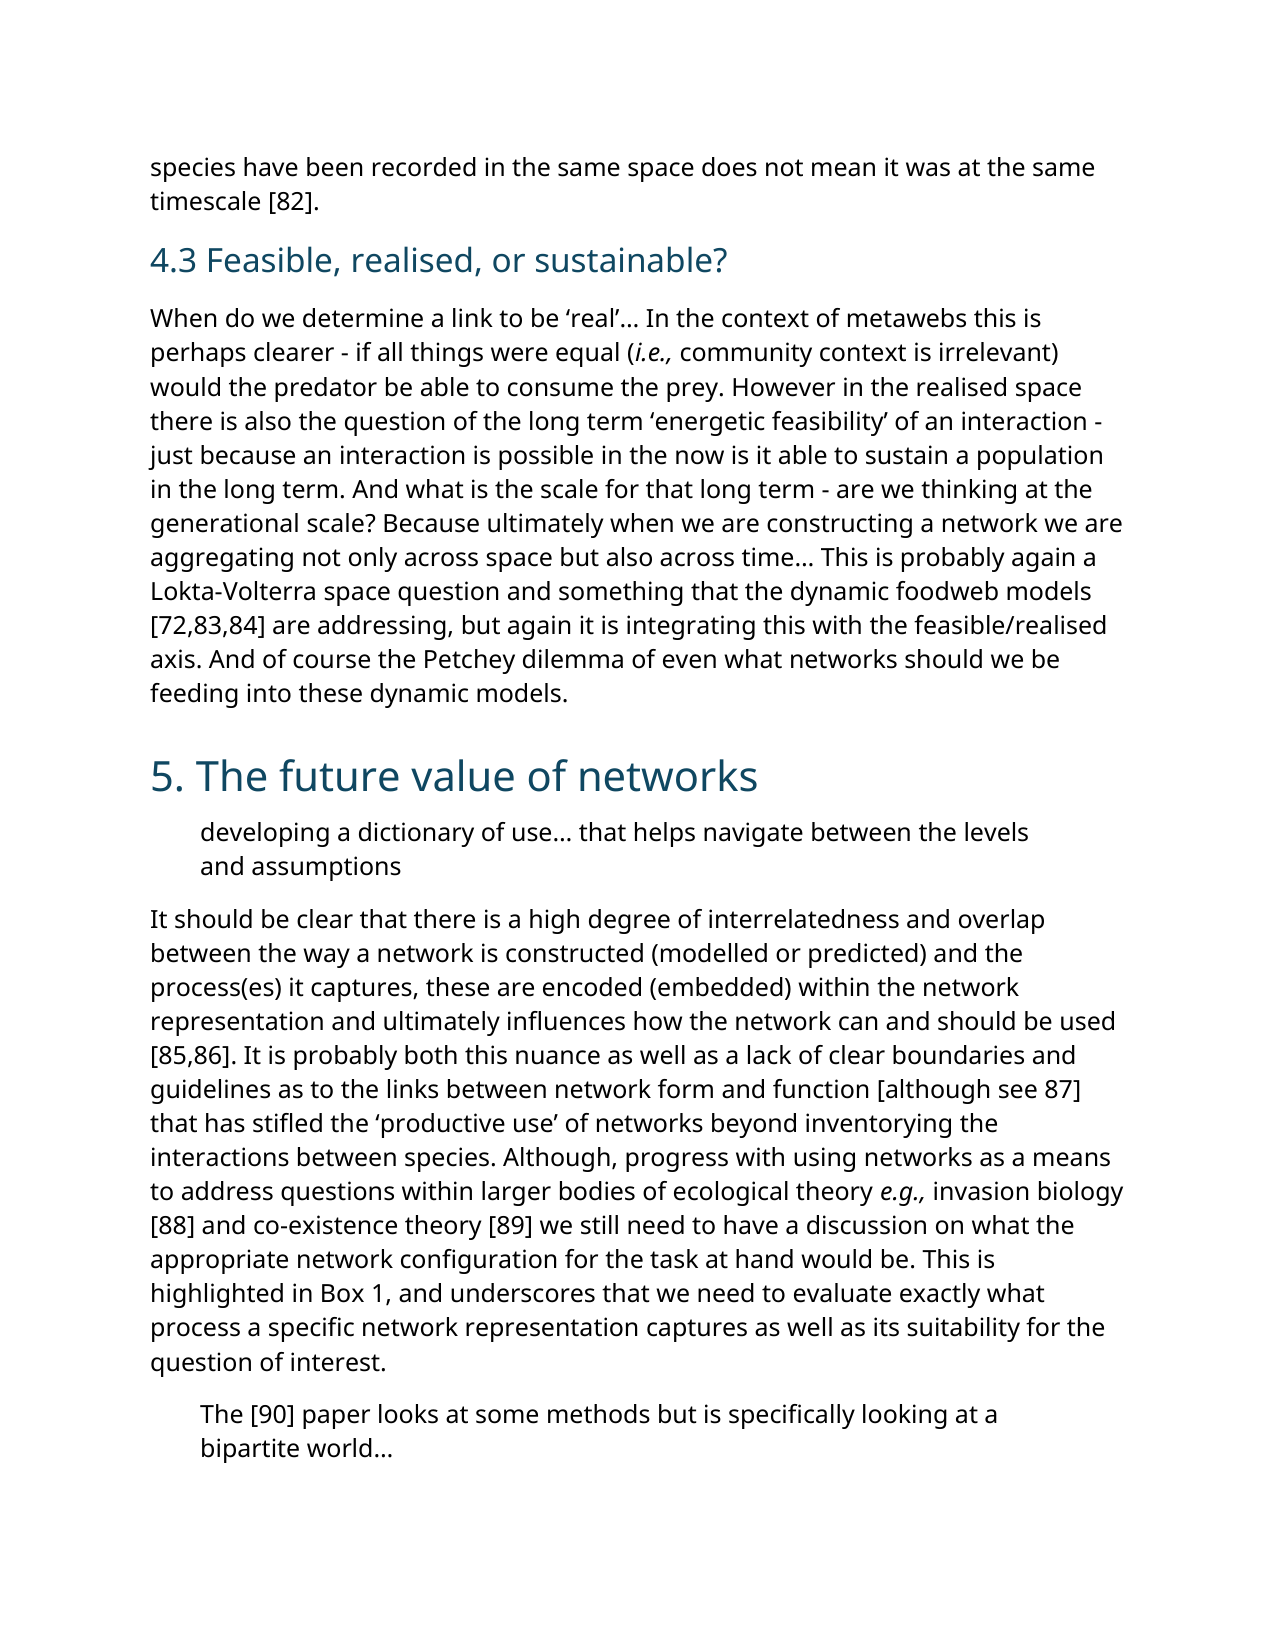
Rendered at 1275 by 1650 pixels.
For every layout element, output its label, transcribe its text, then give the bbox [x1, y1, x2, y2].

subtitle 4.3 Feasible, realised, or sustainable? [150, 237, 1125, 282]
text The [90] paper looks at some methods but is specifically looking at a bipartite world… [200, 1397, 1075, 1465]
subtitle 5. The future value of networks [150, 747, 1125, 804]
text developing a dictionary of use… that helps navigate between the levels and assumptions [200, 814, 1075, 883]
text It should be clear that there is a high degree of interrelatedness and overlap between the way a network is constructed (modelled or predicted) and the process(es) it captures, these are encoded (embedded) within the network representation and ultimately influences how the network can and should be used [85,86]. It is probably both this nuance as well as a lack of clear boundaries and guidelines as to the links between network form and function [although see 87] that has stifled the ‘productive use’ of networks beyond inventorying the interactions between species. Although, progress with using networks as a means to address questions within larger bodies of ecological theory e.g., invasion biology [88] and co-existence theory [89] we still need to have a discussion on what the appropriate network configuration for the task at hand would be. This is highlighted in Box 1, and underscores that we need to evaluate exactly what process a specific network representation captures as well as its suitability for the question of interest. [150, 901, 1125, 1378]
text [150, 150, 1125, 218]
text When do we determine a link to be ‘real’… In the context of metawebs this is perhaps clearer - if all things were equal (i.e., community context is irrelevant) would the predator be able to consume the prey. However in the realised space there is also the question of the long term ‘energetic feasibility’ of an interaction - just because an interaction is possible in the now is it able to sustain a population in the long term. And what is the scale for that long term - are we thinking at the generational scale? Because ultimately when we are constructing a network we are aggregating not only across space but also across time… This is probably again a Lokta-Volterra space question and something that the dynamic foodweb models [72,83,84] are addressing, but again it is integrating this with the feasible/realised axis. And of course the Petchey dilemma of even what networks should we be feeding into these dynamic models. [150, 301, 1125, 710]
